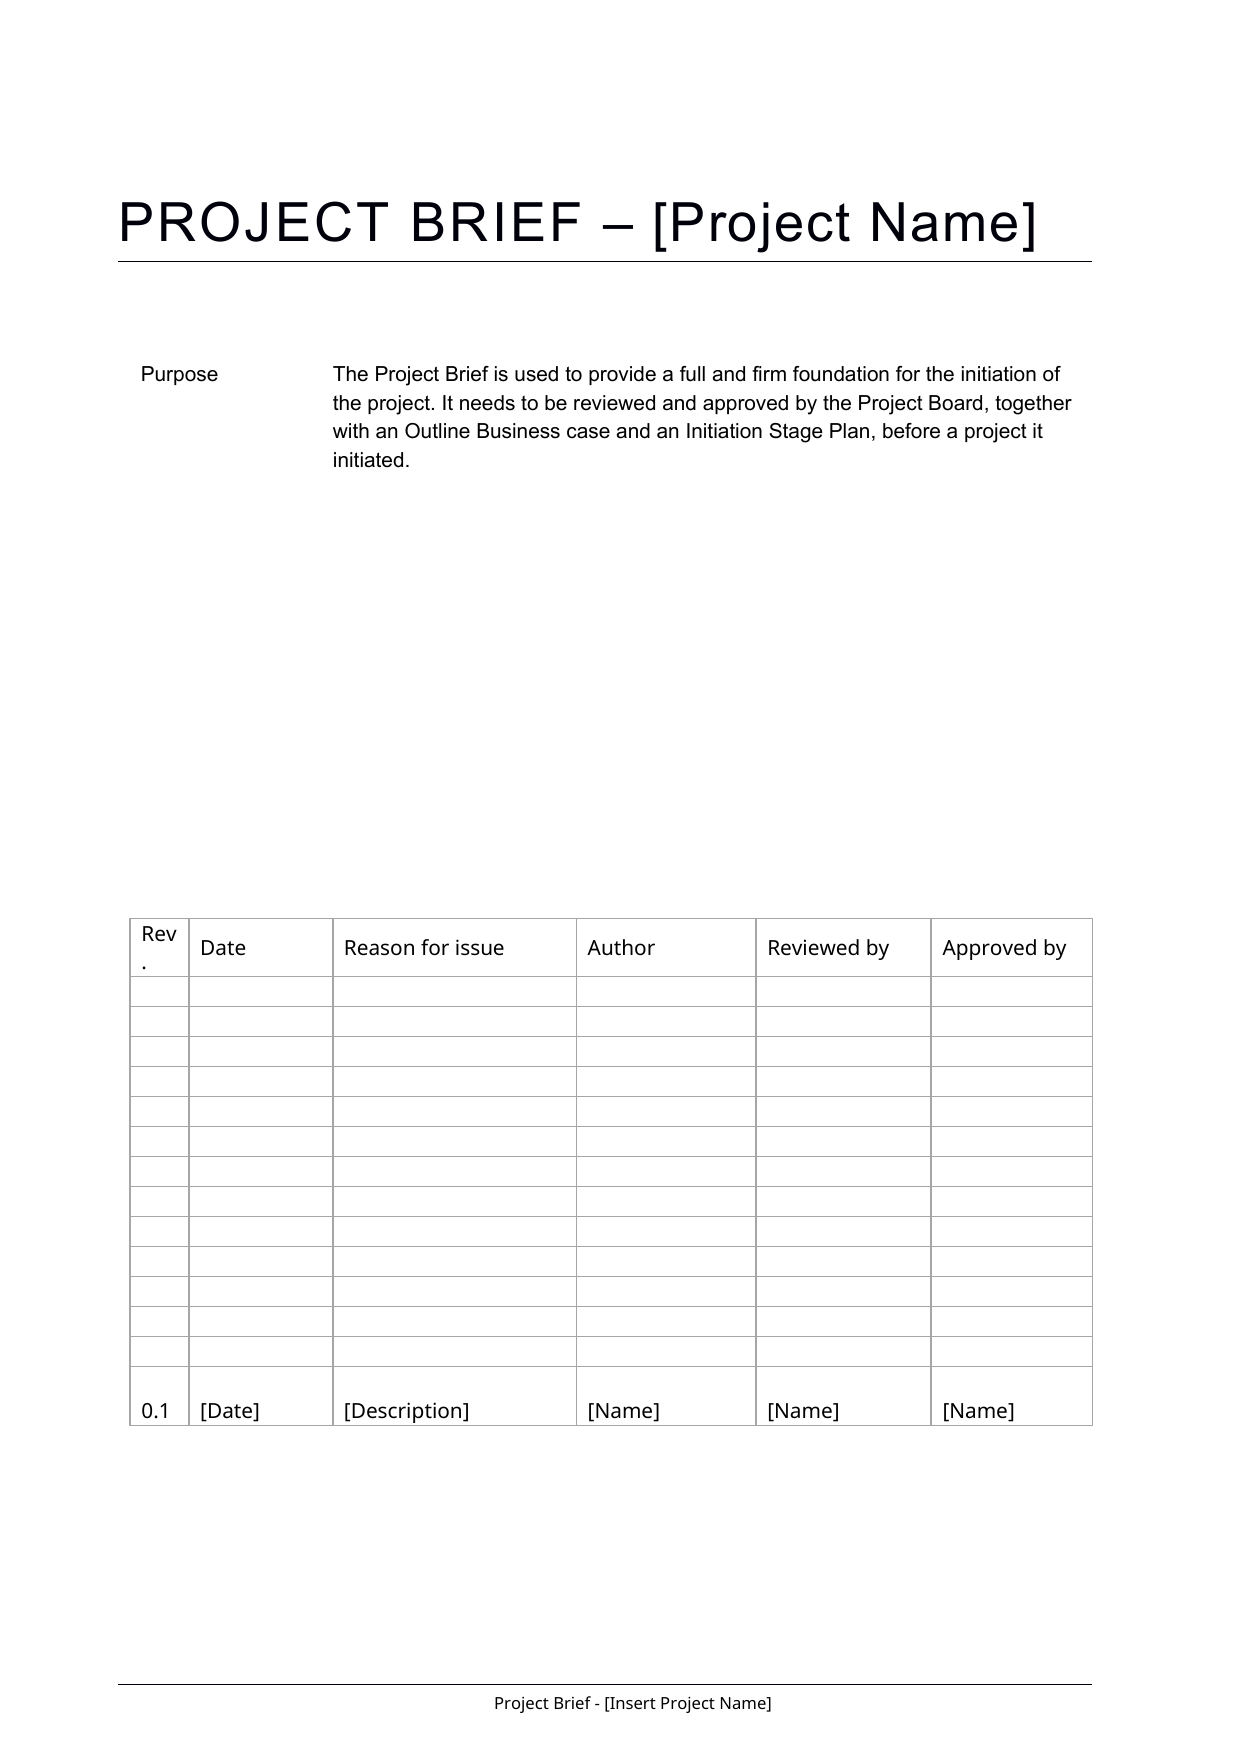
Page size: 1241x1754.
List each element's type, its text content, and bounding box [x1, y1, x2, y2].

table_header Reason for issue [334, 919, 576, 976]
table_cell [334, 1307, 576, 1336]
table_cell [932, 1037, 1092, 1066]
table_cell [577, 1037, 755, 1066]
table_cell [334, 1097, 576, 1126]
table_cell [757, 1067, 930, 1096]
table_cell [334, 1127, 576, 1156]
table_cell [Description] [334, 1367, 576, 1425]
table_cell [334, 977, 576, 1006]
table_cell [334, 1187, 576, 1216]
table_cell [932, 1007, 1092, 1036]
table_cell [577, 1157, 755, 1186]
table_header Reviewed by [757, 919, 930, 976]
table_header Approved by [932, 919, 1092, 976]
table_cell [190, 1247, 332, 1276]
table_cell [932, 1187, 1092, 1216]
table_cell [757, 1247, 930, 1276]
table_cell [757, 1037, 930, 1066]
table_cell [757, 1307, 930, 1336]
table_cell [131, 1157, 188, 1186]
table_cell [190, 1097, 332, 1126]
table_cell [932, 1217, 1092, 1246]
table_header Rev. [131, 919, 188, 976]
table_cell [577, 1067, 755, 1096]
table_header Date [190, 919, 332, 976]
table_header The Project Brief is used to provide a full and firm foundation for the initiation of the project. It needs to be reviewed and approved by the Project Board, together with an Outline Business case and an Initiation Stage Plan, before a project it initiated. [321, 362, 1104, 543]
table_cell [131, 1097, 188, 1126]
table_cell [Name] [757, 1367, 930, 1425]
table_cell [757, 977, 930, 1006]
table_cell [190, 1007, 332, 1036]
table_cell [190, 1307, 332, 1336]
table_cell [932, 1127, 1092, 1156]
table_cell [334, 1067, 576, 1096]
table_header Purpose [129, 362, 321, 543]
table_cell [190, 1187, 332, 1216]
table_cell [190, 1067, 332, 1096]
table_cell [190, 1037, 332, 1066]
table_cell [190, 977, 332, 1006]
table_cell [Date] [190, 1367, 332, 1425]
table_cell [131, 1307, 188, 1336]
table_cell [577, 977, 755, 1006]
table_cell [577, 1217, 755, 1246]
table_cell [932, 1247, 1092, 1276]
table_cell [Name] [932, 1367, 1092, 1425]
table_cell [757, 1337, 930, 1366]
table_cell [577, 1127, 755, 1156]
table_cell [757, 1007, 930, 1036]
table_cell [757, 1217, 930, 1246]
table_cell [577, 1007, 755, 1036]
table_cell [131, 1277, 188, 1306]
table_cell [334, 1277, 576, 1306]
table_cell [932, 1097, 1092, 1126]
table_cell [190, 1127, 332, 1156]
table_cell [577, 1307, 755, 1336]
title PROJECT BRIEF – [Project Name] [118, 191, 1092, 261]
table_cell [757, 1097, 930, 1126]
table_cell [334, 1217, 576, 1246]
table_cell [131, 1007, 188, 1036]
table_cell [334, 1037, 576, 1066]
table_header Author [577, 919, 755, 976]
table_cell [190, 1157, 332, 1186]
table_cell [334, 1007, 576, 1036]
table_cell [131, 1037, 188, 1066]
table_cell [190, 1217, 332, 1246]
table_cell [131, 1067, 188, 1096]
table_cell [334, 1247, 576, 1276]
table_cell [757, 1277, 930, 1306]
table_cell [757, 1127, 930, 1156]
table_cell [577, 1247, 755, 1276]
table_cell [131, 1127, 188, 1156]
table_cell [131, 977, 188, 1006]
table_cell [932, 977, 1092, 1006]
table_cell [932, 1337, 1092, 1366]
table_cell [131, 1337, 188, 1366]
table_cell [577, 1337, 755, 1366]
table_cell [757, 1157, 930, 1186]
table_cell [190, 1337, 332, 1366]
table_cell [131, 1247, 188, 1276]
table_cell [932, 1277, 1092, 1306]
table_cell [577, 1097, 755, 1126]
table_cell [577, 1187, 755, 1216]
table_cell [932, 1067, 1092, 1096]
table_cell [Name] [577, 1367, 755, 1425]
table_cell [757, 1187, 930, 1216]
table_cell [334, 1337, 576, 1366]
table_cell [334, 1157, 576, 1186]
table_cell [190, 1277, 332, 1306]
table_cell [932, 1307, 1092, 1336]
table_cell [932, 1157, 1092, 1186]
table_cell [131, 1187, 188, 1216]
table_cell [577, 1277, 755, 1306]
table_cell [131, 1217, 188, 1246]
table_cell 0.1 [131, 1367, 188, 1425]
